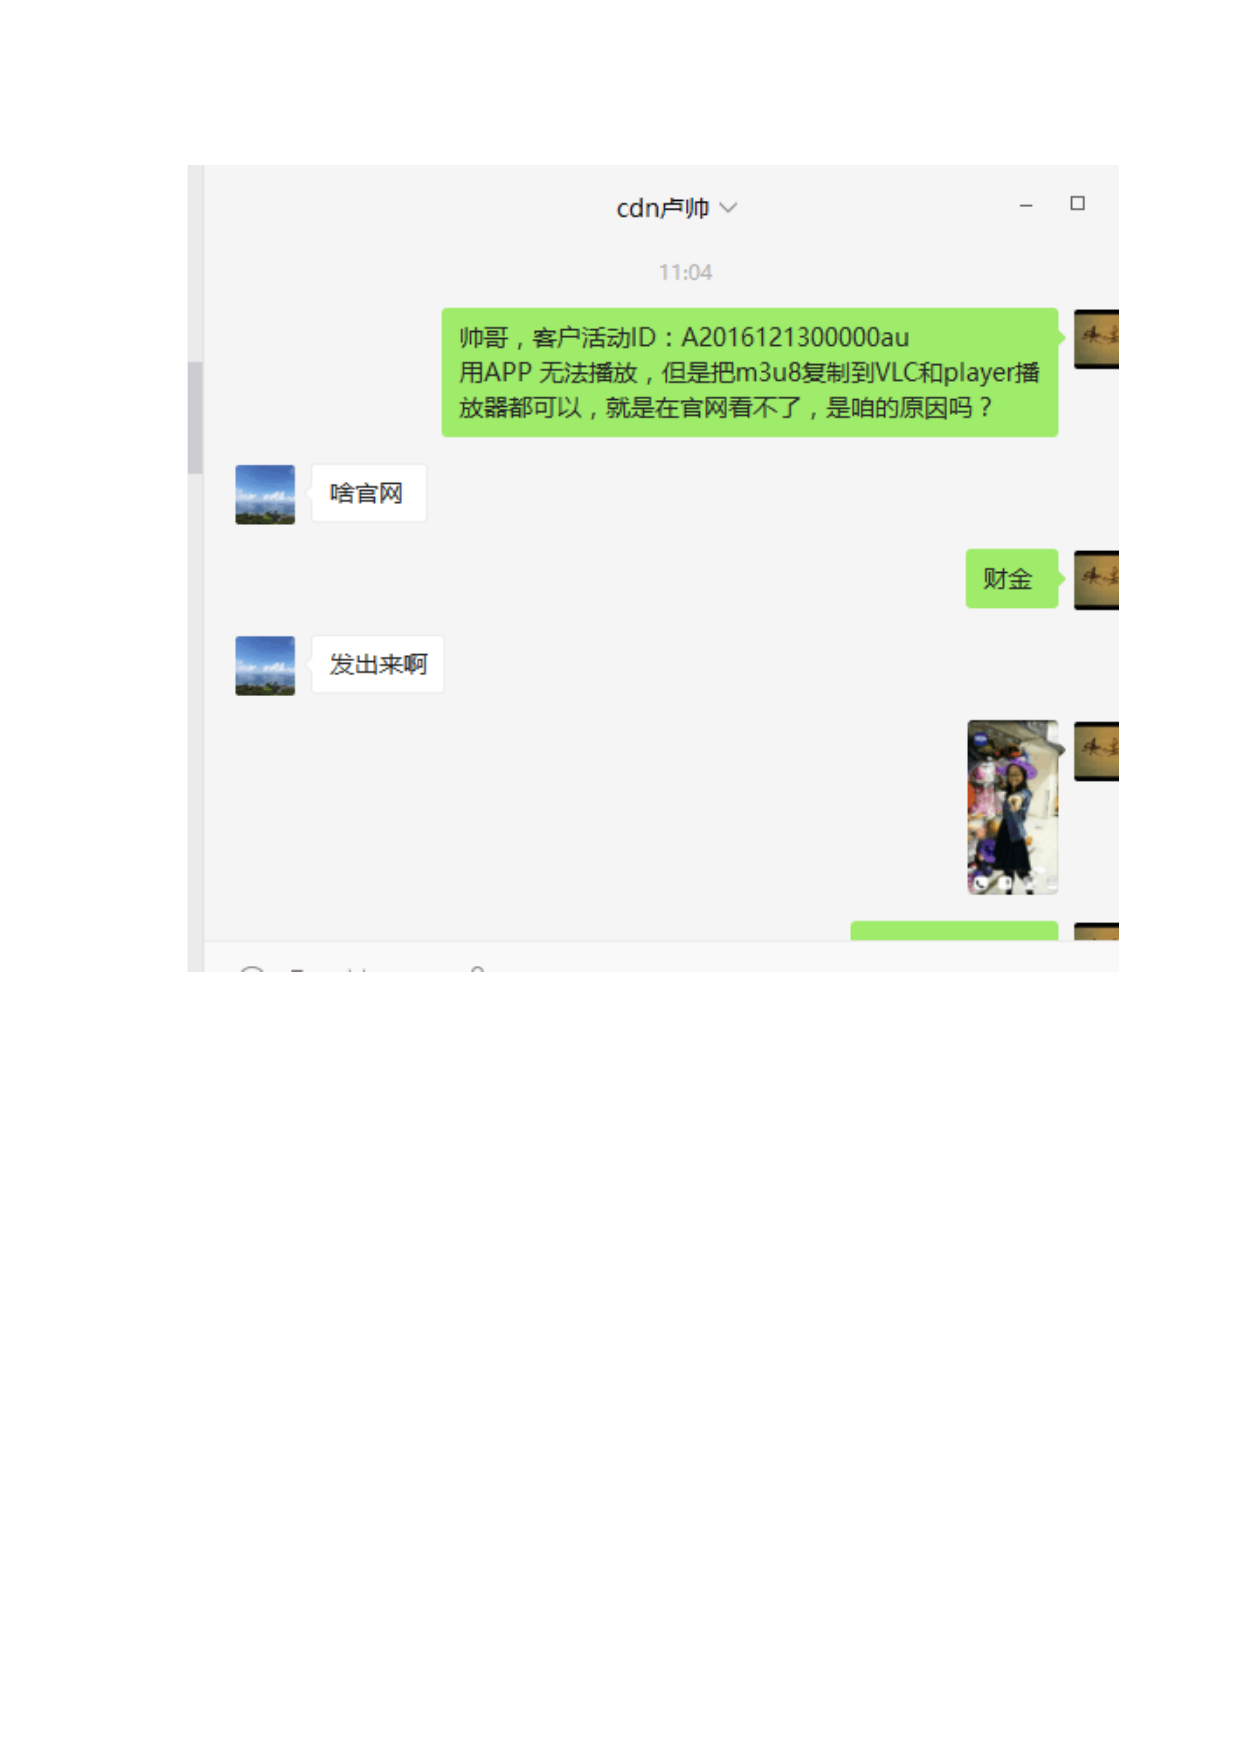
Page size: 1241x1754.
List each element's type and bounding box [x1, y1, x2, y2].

picture [187, 165, 1119, 972]
